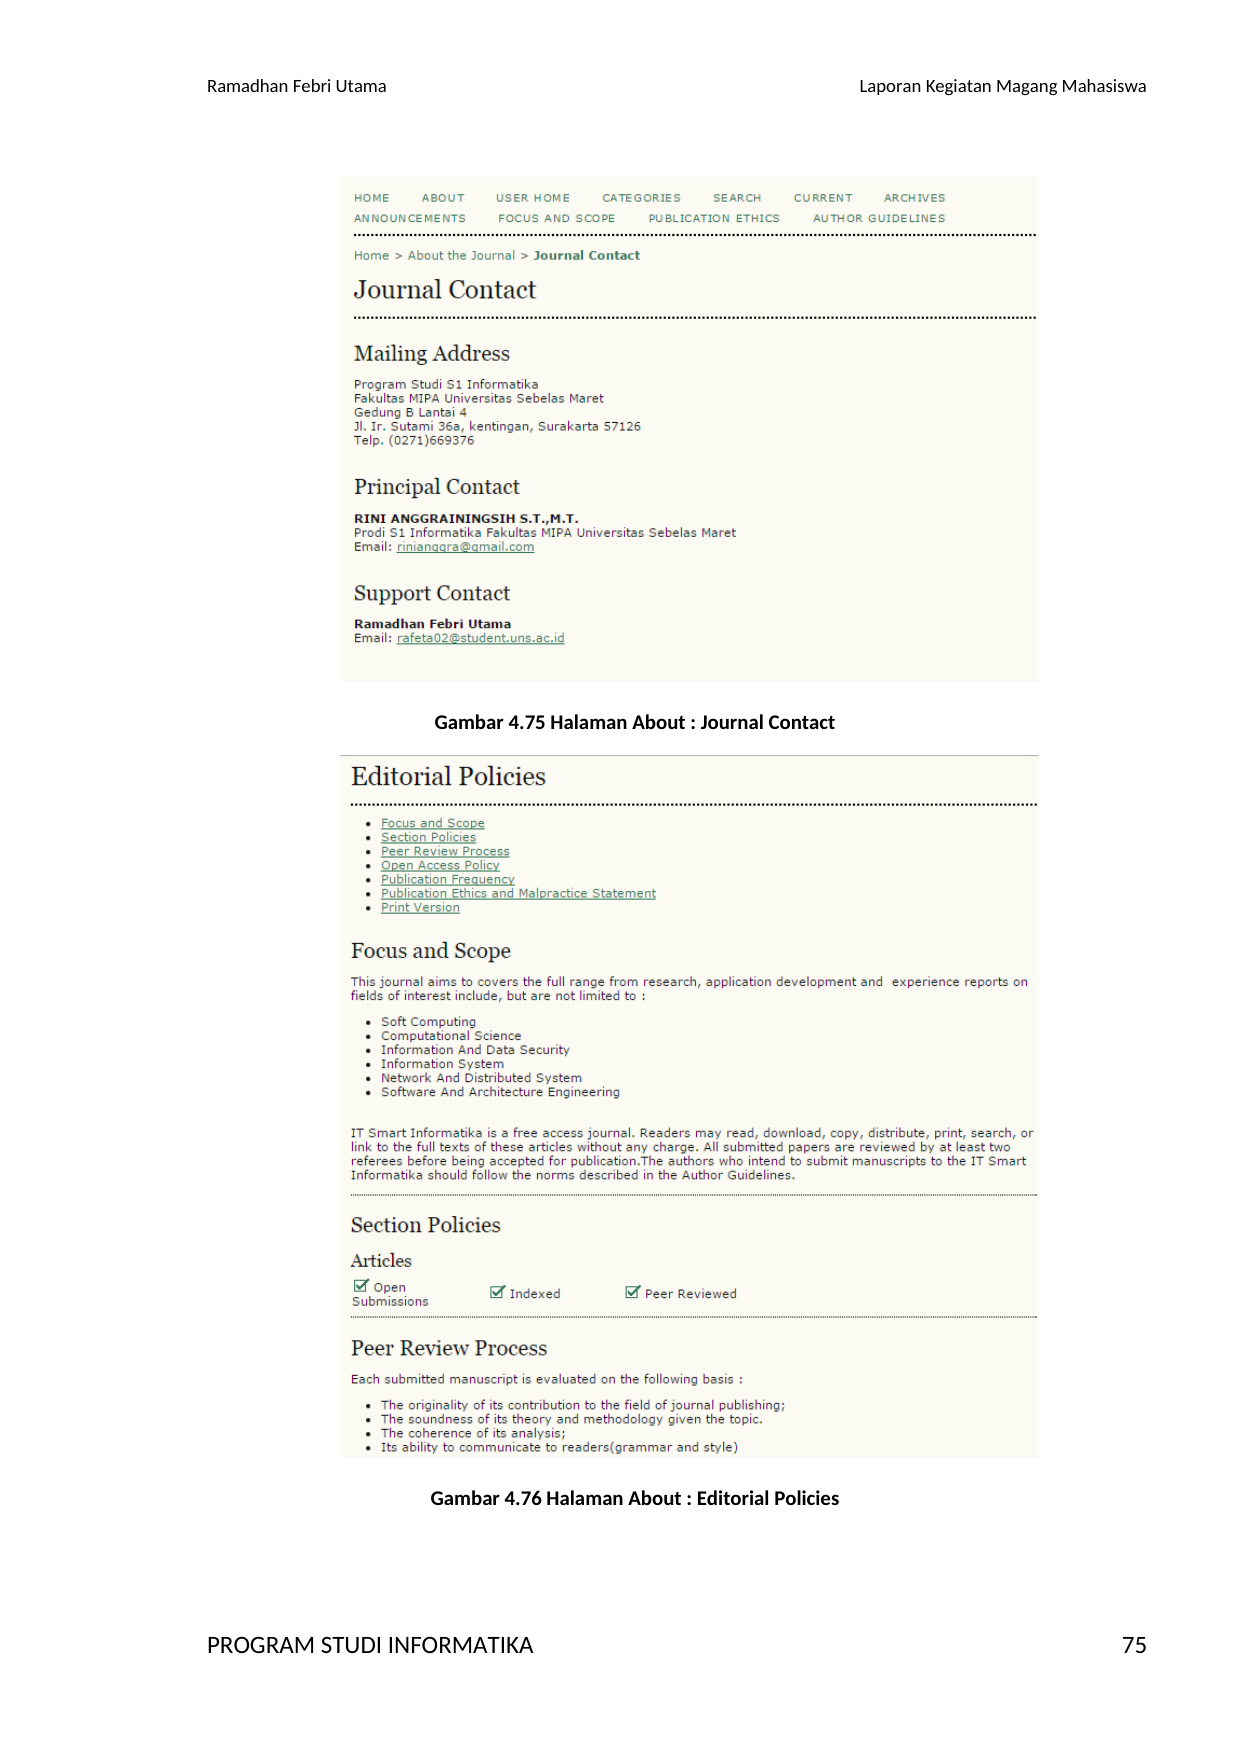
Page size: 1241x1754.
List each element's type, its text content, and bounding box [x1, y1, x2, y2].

picture [339, 755, 1039, 1458]
picture [339, 177, 1039, 682]
